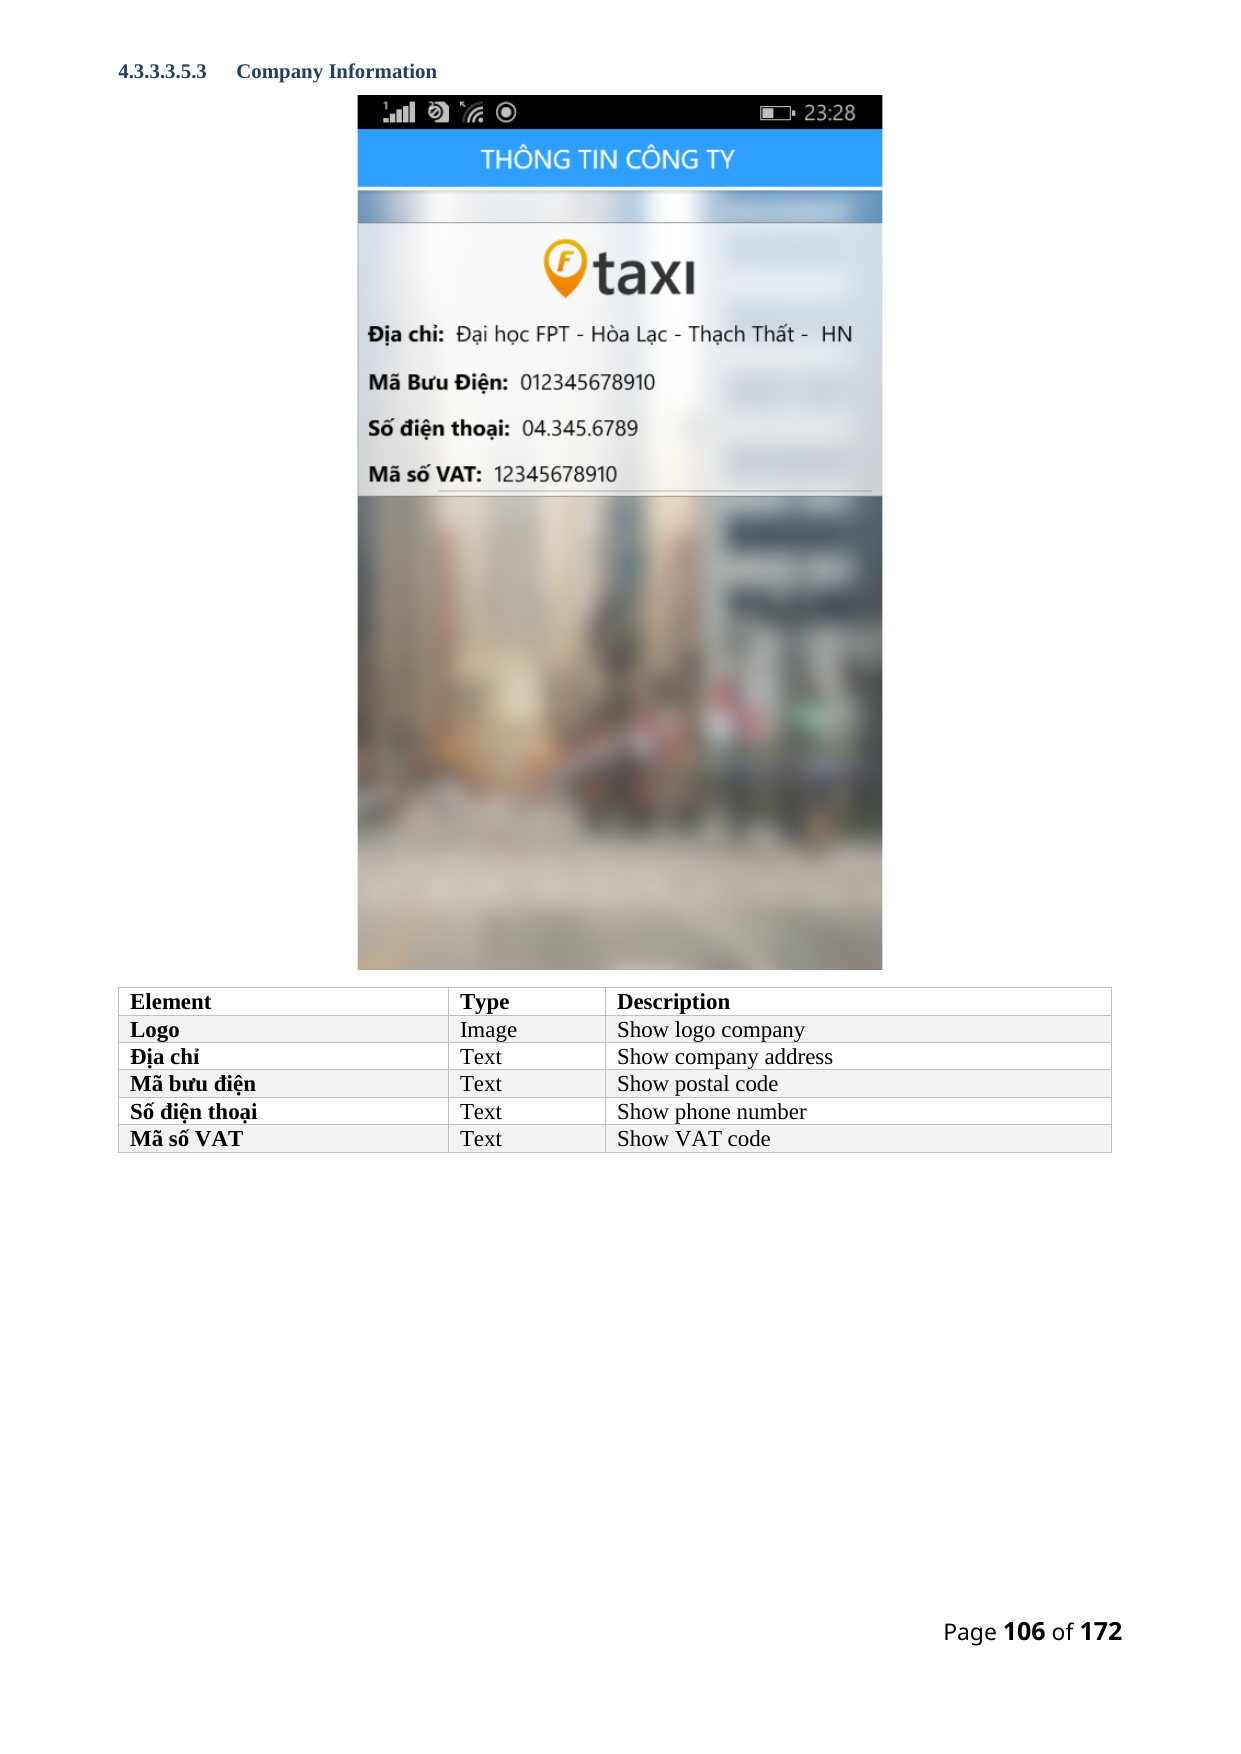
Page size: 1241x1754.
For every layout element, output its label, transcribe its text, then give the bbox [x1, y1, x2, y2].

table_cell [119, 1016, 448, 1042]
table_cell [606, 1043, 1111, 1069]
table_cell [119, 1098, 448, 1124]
picture [357, 95, 883, 970]
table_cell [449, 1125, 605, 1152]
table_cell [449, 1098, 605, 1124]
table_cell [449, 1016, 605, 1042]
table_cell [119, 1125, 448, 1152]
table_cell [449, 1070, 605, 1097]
subtitle Company Information [118, 59, 1122, 83]
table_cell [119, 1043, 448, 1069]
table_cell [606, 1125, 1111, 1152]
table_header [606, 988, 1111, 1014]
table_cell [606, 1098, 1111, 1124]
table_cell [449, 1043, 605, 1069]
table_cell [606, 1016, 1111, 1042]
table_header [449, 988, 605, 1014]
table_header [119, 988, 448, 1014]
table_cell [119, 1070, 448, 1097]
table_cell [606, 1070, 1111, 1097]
